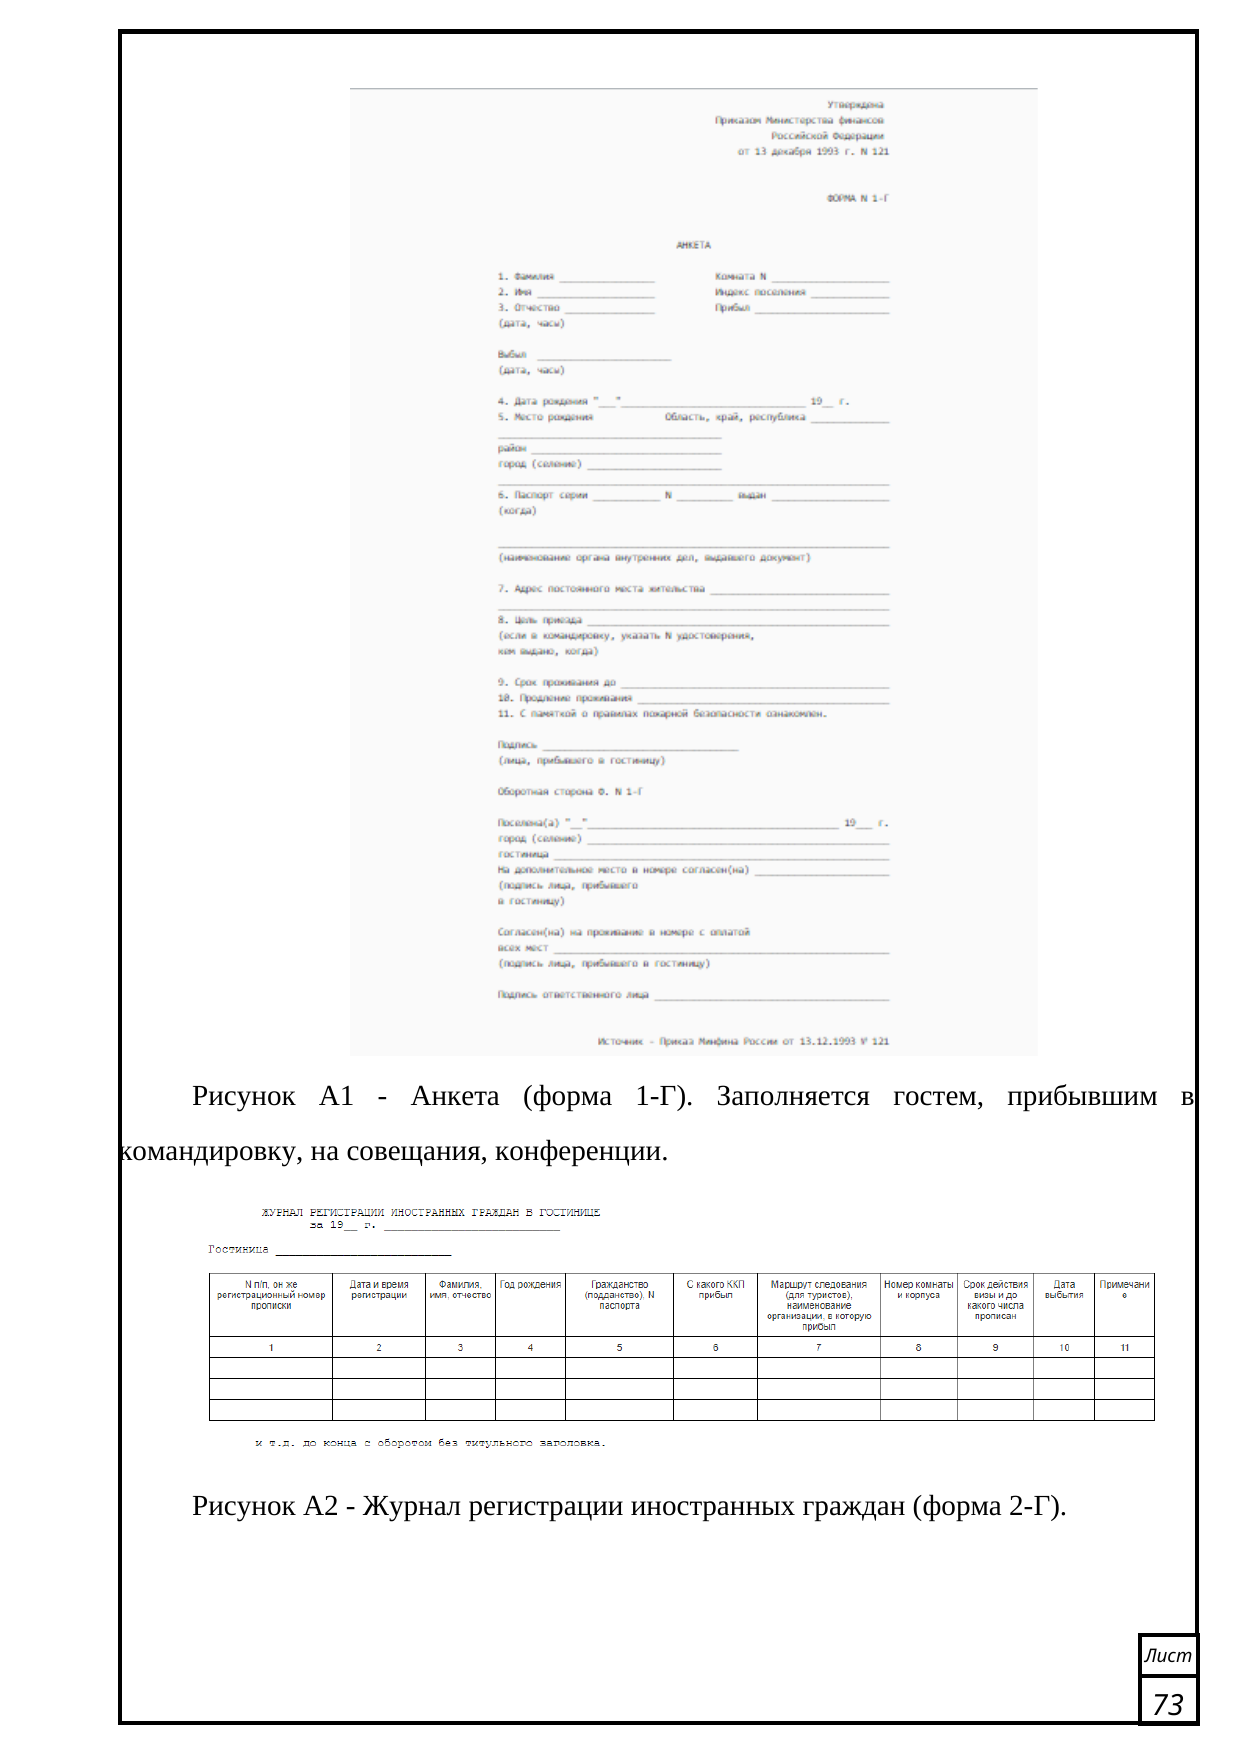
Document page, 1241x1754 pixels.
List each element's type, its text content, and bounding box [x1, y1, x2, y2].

picture [350, 88, 1038, 1056]
text Рисунок А2 - Журнал регистрации иностранных граждан (форма 2-Г). [118, 1488, 1196, 1522]
text Рисунок А1 - Анкета (форма 1-Г). Заполняется гостем, прибывшим в командировку, на совещания, конференции. [118, 1078, 1196, 1166]
picture [192, 1188, 1166, 1467]
